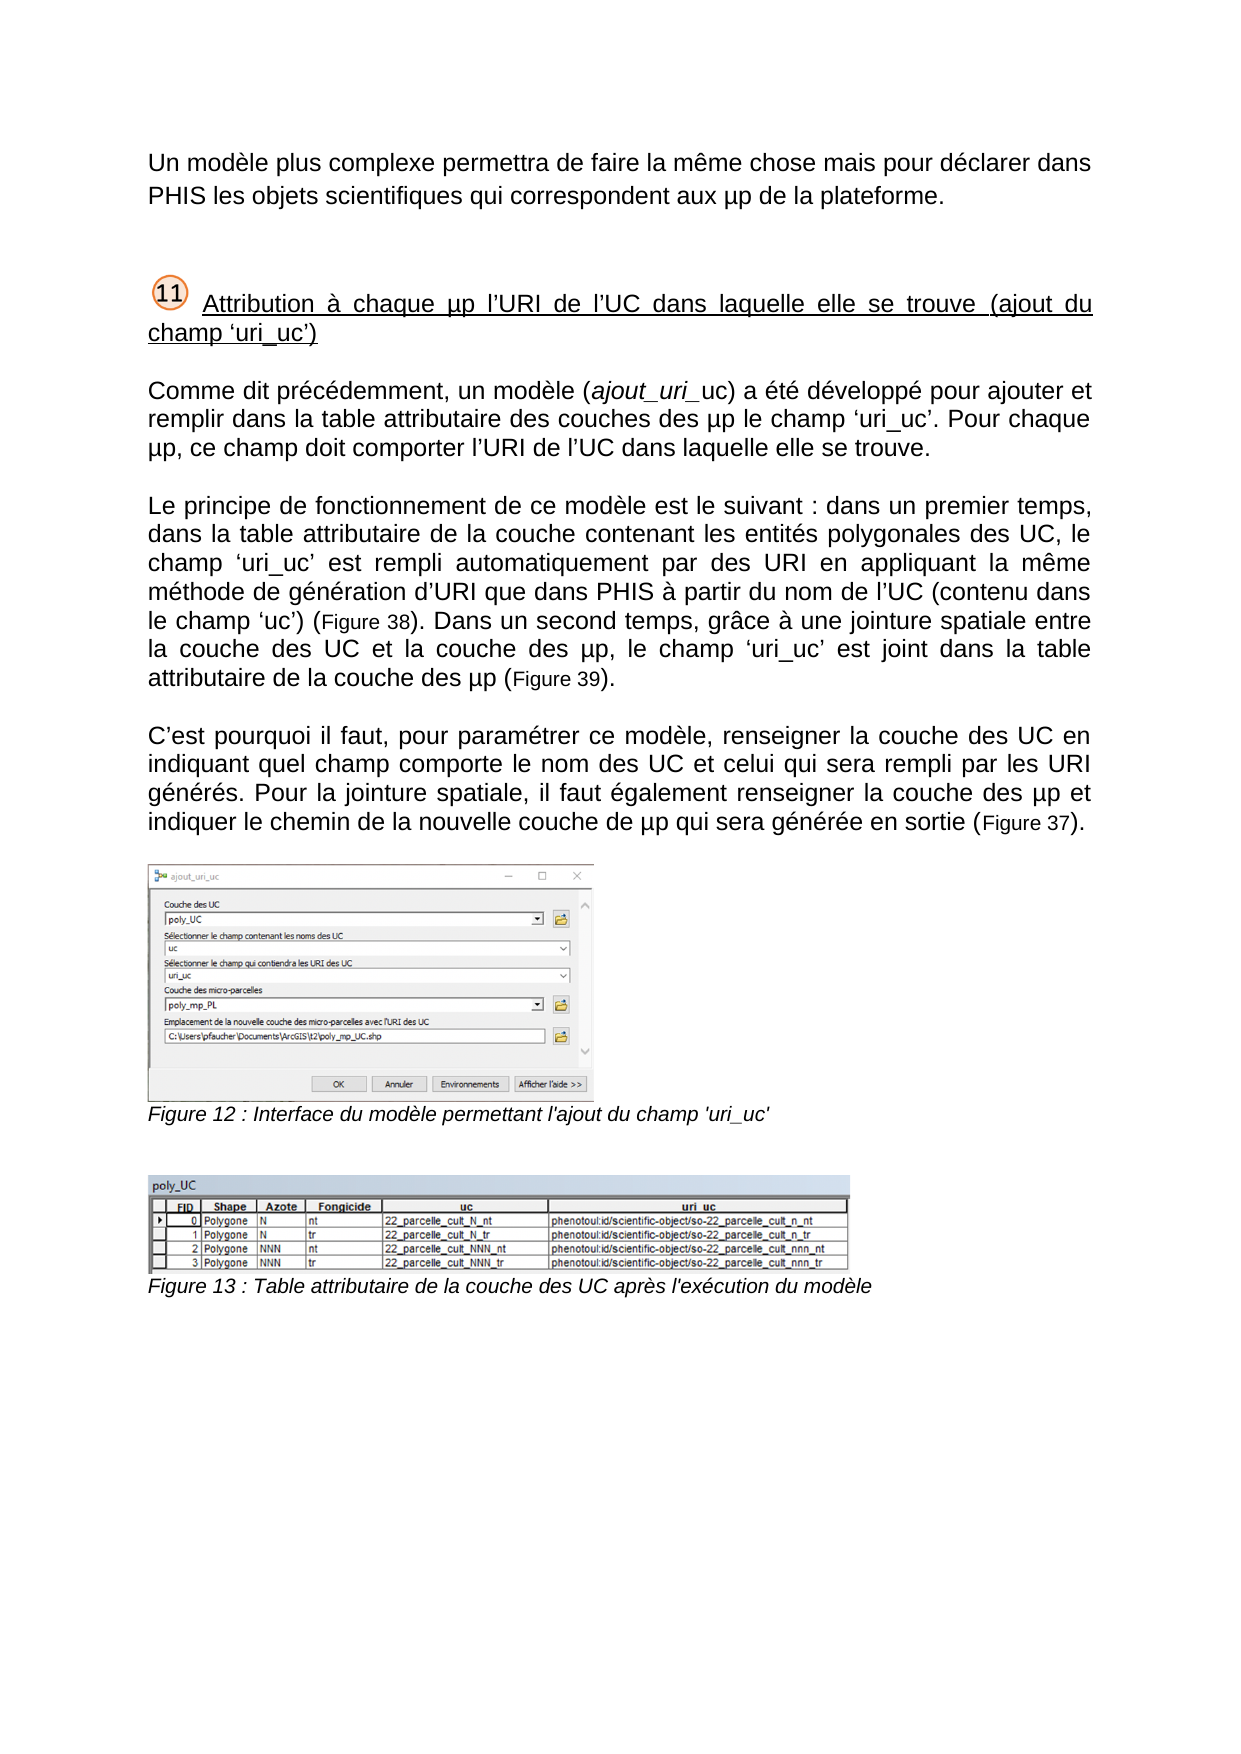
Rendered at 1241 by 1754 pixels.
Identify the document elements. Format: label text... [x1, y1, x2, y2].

text Le principe de fonctionnement de ce modèle est le suivant : dans un premier temps, dans la table attributaire de la couche contenant les entités polygonales des UC, le champ ‘uri_uc’ est rempli automatiquement par des URI en appliquant la même méthode de génération d’URI que dans PHIS à partir du nom de l’UC (contenu dans le champ ‘uc’) (Figure 38). Dans un second temps, grâce à une jointure spatiale entre la couche des UC et la couche des µp, le champ ‘uri_uc’ est joint dans la table attributaire de la couche des µp (Figure 39). [148, 491, 1093, 692]
text C’est pourquoi il faut, pour paramétrer ce modèle, renseigner la couche des UC en indiquant quel champ comporte le nom des UC et celui qui sera rempli par les URI générés. Pour la jointure spatiale, il faut également renseigner la couche des µp et indiquer le chemin de la nouvelle couche de µp qui sera générée en sortie (Figure 37). [148, 721, 1093, 836]
picture [147, 864, 594, 1102]
picture [147, 1175, 851, 1274]
text Un modèle plus complexe permettra de faire la même chose mais pour déclarer dans PHIS les objets scientifiques qui correspondent aux µp de la plateforme. [148, 148, 1093, 209]
text Attribution à chaque µp l’URI de l’UC dans laquelle elle se trouve (ajout du champ ‘uri_uc’) [148, 271, 1093, 347]
text Comme dit précédemment, un modèle (ajout_uri_uc) a été développé pour ajouter et remplir dans la table attributaire des couches des µp le champ ‘uri_uc’. Pour chaque µp, ce champ doit comporter l’URI de l’UC dans laquelle elle se trouve. [148, 376, 1093, 462]
picture [147, 271, 191, 313]
